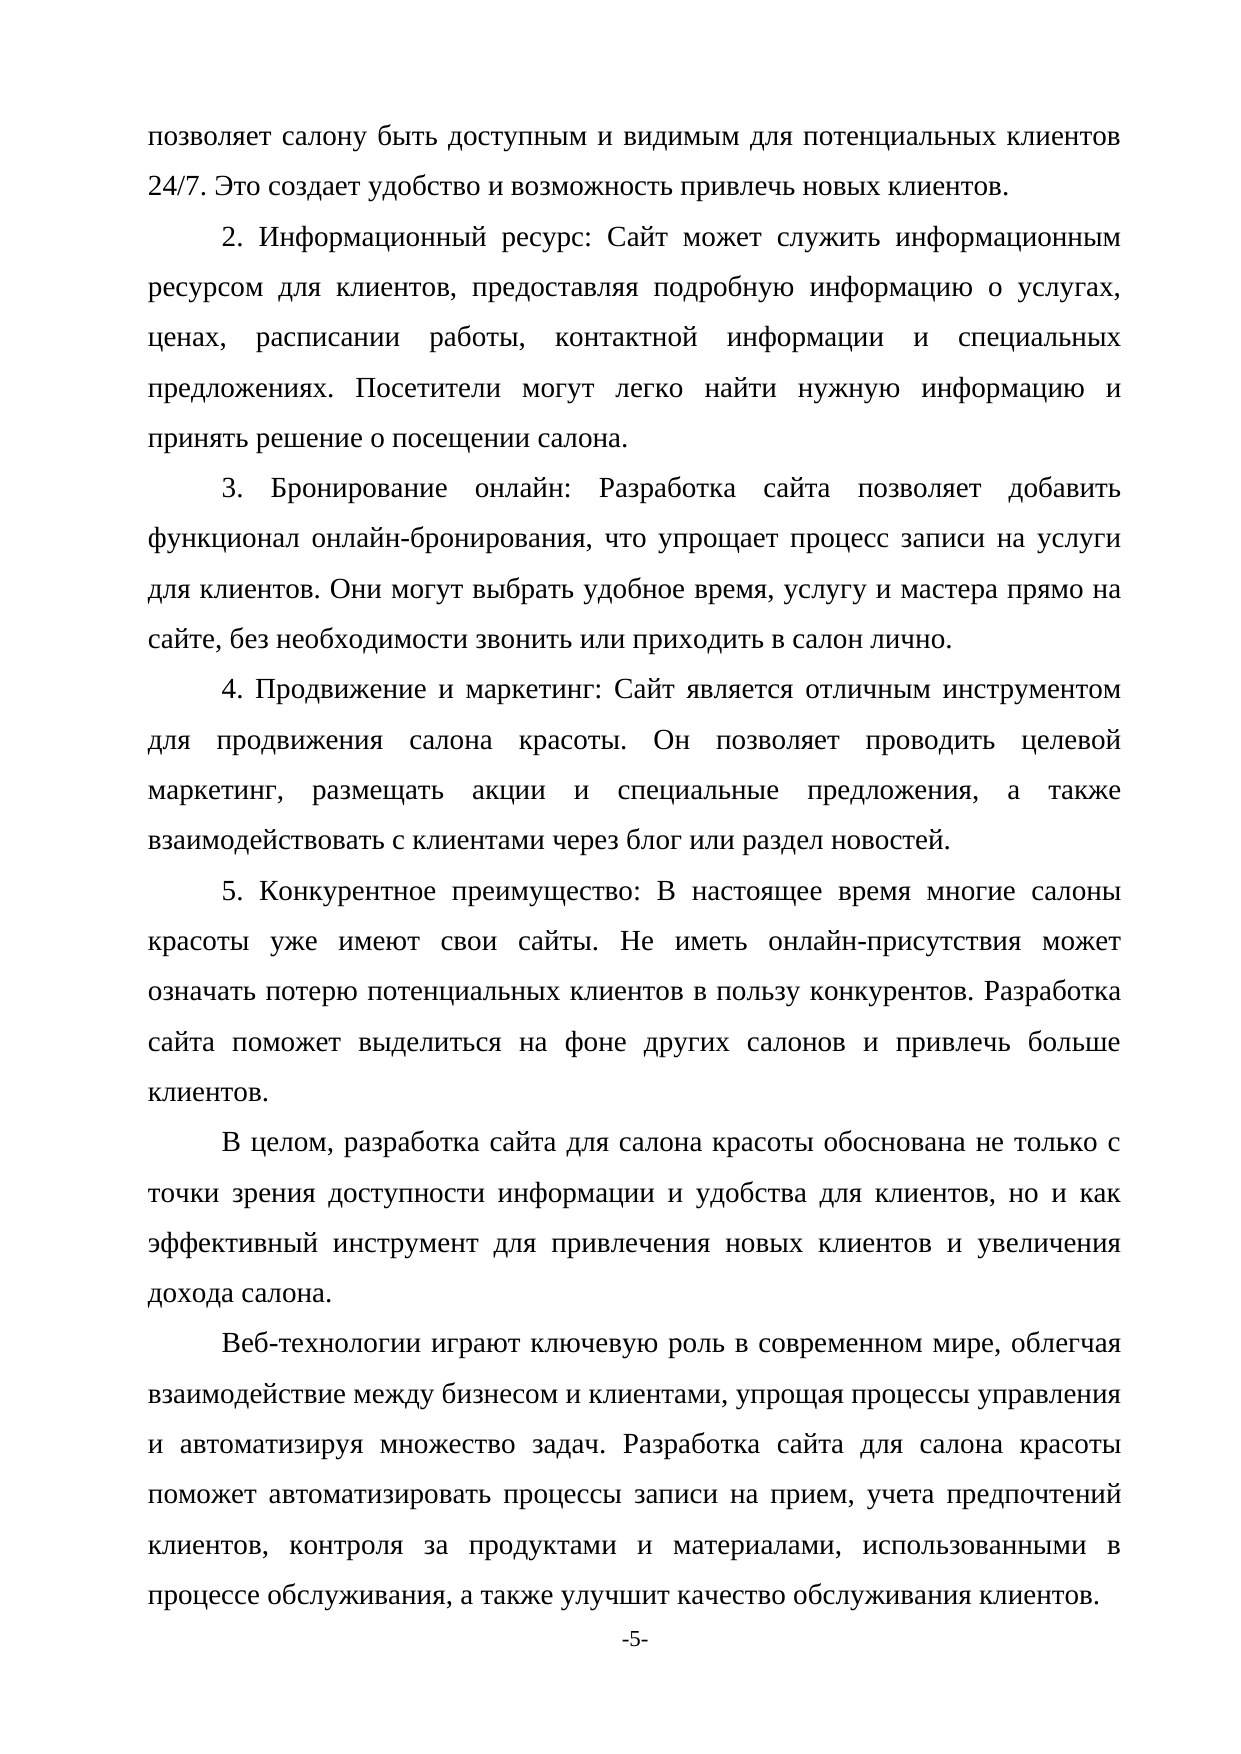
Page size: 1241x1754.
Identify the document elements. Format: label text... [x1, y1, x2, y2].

text 4. Продвижение и маркетинг: Сайт является отличным инструментом для продвижения салона красоты. Он позволяет проводить целевой маркетинг, размещать акции и специальные предложения, а также взаимодействовать с клиентами через блог или раздел новостей. [148, 672, 1122, 856]
text 5. Конкурентное преимущество: В настоящее время многие салоны красоты уже имеют свои сайты. Не иметь онлайн-присутствия может означать потерю потенциальных клиентов в пользу конкурентов. Разработка сайта поможет выделиться на фоне других салонов и привлечь больше клиентов. [148, 873, 1122, 1108]
text 2. Информационный ресурс: Сайт может служить информационным ресурсом для клиентов, предоставляя подробную информацию о услугах, ценах, расписании работы, контактной информации и специальных предложениях. Посетители могут легко найти нужную информацию и принять решение о посещении салона. [148, 219, 1122, 453]
text Веб-технологии играют ключевую роль в современном мире, облегчая взаимодействие между бизнесом и клиентами, упрощая процессы управления и автоматизируя множество задач. Разработка сайта для салона красоты поможет автоматизировать процессы записи на прием, учета предпочтений клиентов, контроля за продуктами и материалами, использованными в процессе обслуживания, а также улучшит качество обслуживания клиентов. [148, 1326, 1122, 1611]
text В целом, разработка сайта для салона красоты обоснована не только с точки зрения доступности информации и удобства для клиентов, но и как эффективный инструмент для привлечения новых клиентов и увеличения дохода салона. [148, 1124, 1122, 1309]
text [148, 118, 1122, 202]
text 3. Бронирование онлайн: Разработка сайта позволяет добавить функционал онлайн-бронирования, что упрощает процесс записи на услуги для клиентов. Они могут выбрать удобное время, услугу и мастера прямо на сайте, без необходимости звонить или приходить в салон лично. [148, 470, 1122, 655]
